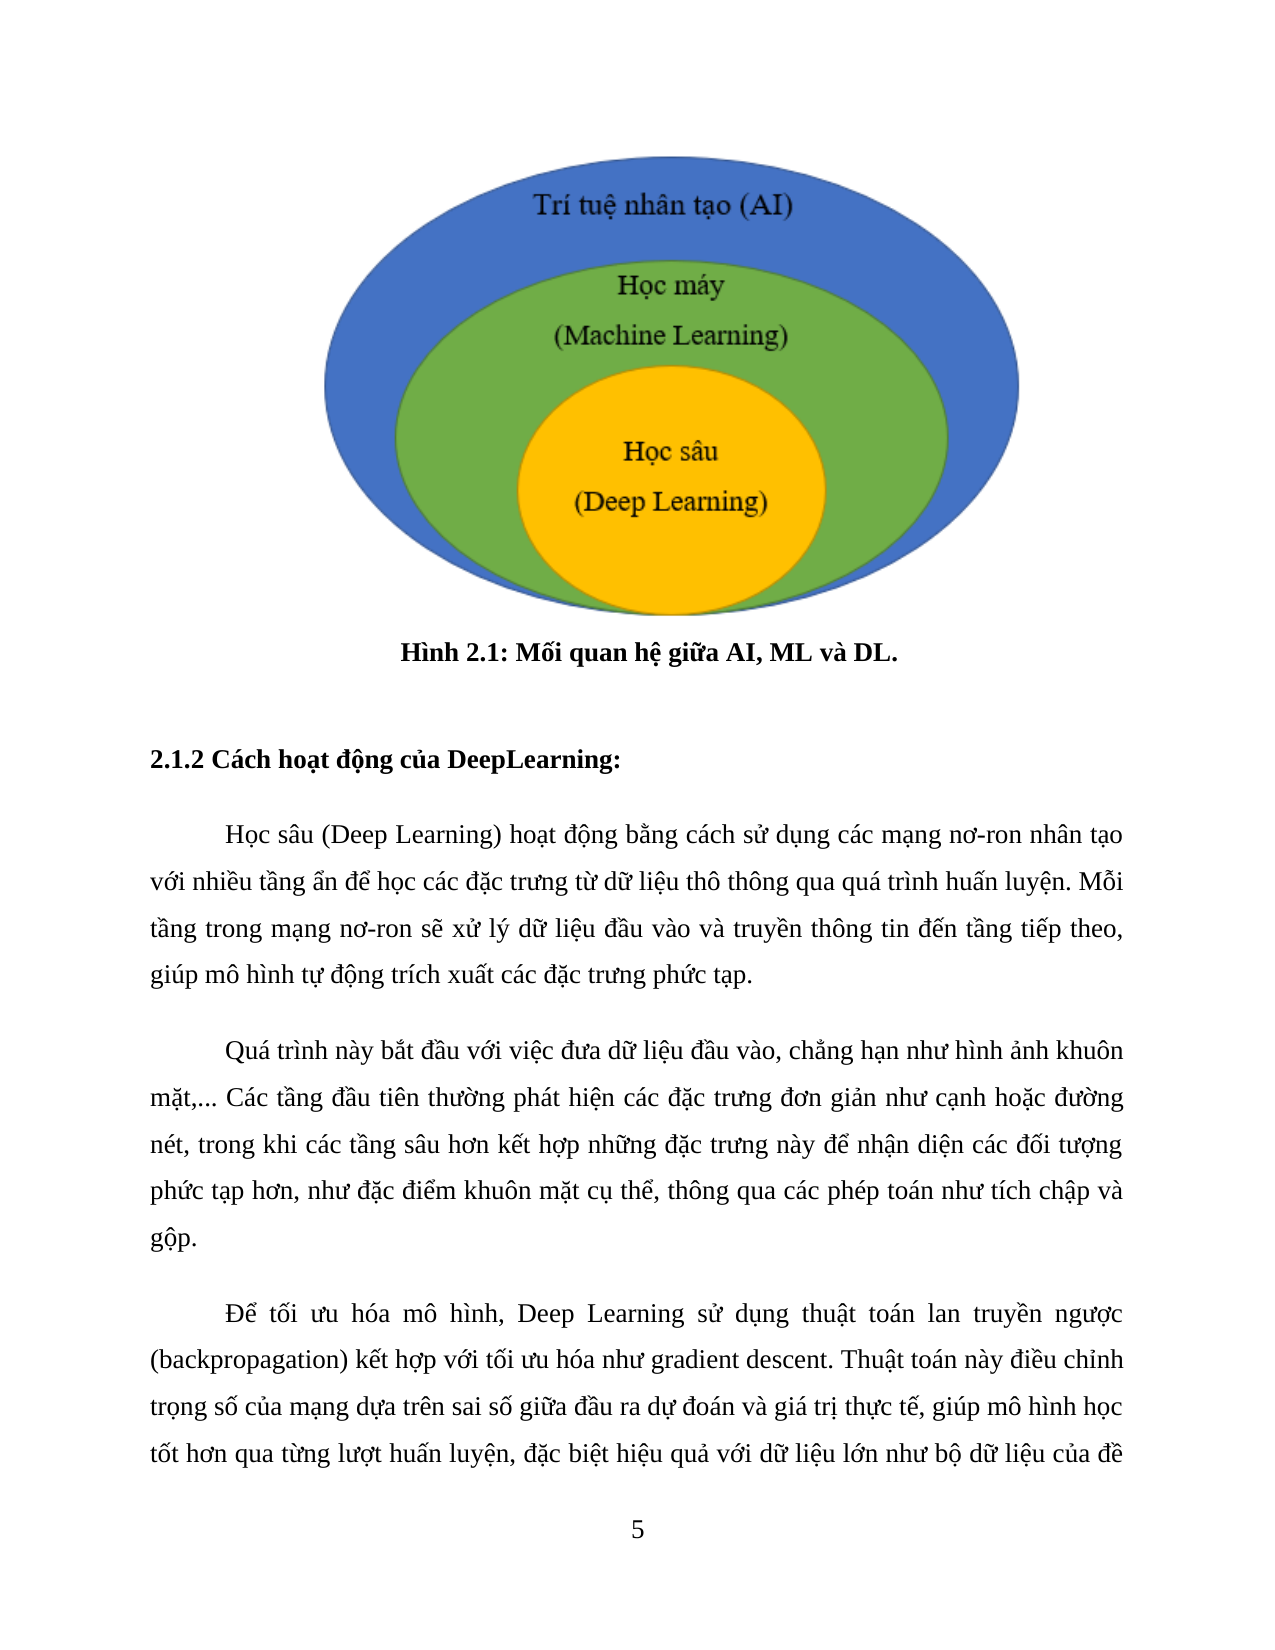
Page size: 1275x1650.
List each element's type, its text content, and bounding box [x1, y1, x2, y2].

picture [237, 150, 1146, 627]
subtitle Cách hoạt động của DeepLearning: [150, 743, 1125, 774]
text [150, 1297, 1125, 1468]
text Học sâu (Deep Learning) hoạt động bằng cách sử dụng các mạng nơ-ron nhân tạo với nhiều tầng ẩn để học các đặc trưng từ dữ liệu thô thông qua quá trình huấn luyện. Mỗi tầng trong mạng nơ-ron sẽ xử lý dữ liệu đầu vào và truyền thông tin đến tầng tiếp theo, giúp mô hình tự động trích xuất các đặc trưng phức tạp. [150, 819, 1125, 990]
text Quá trình này bắt đầu với việc đưa dữ liệu đầu vào, chẳng hạn như hình ảnh khuôn mặt,... Các tầng đầu tiên thường phát hiện các đặc trưng đơn giản như cạnh hoặc đường nét, trong khi các tầng sâu hơn kết hợp những đặc trưng này để nhận diện các đối tượng phức tạp hơn, như đặc điểm khuôn mặt cụ thể, thông qua các phép toán như tích chập và gộp. [150, 1034, 1125, 1252]
